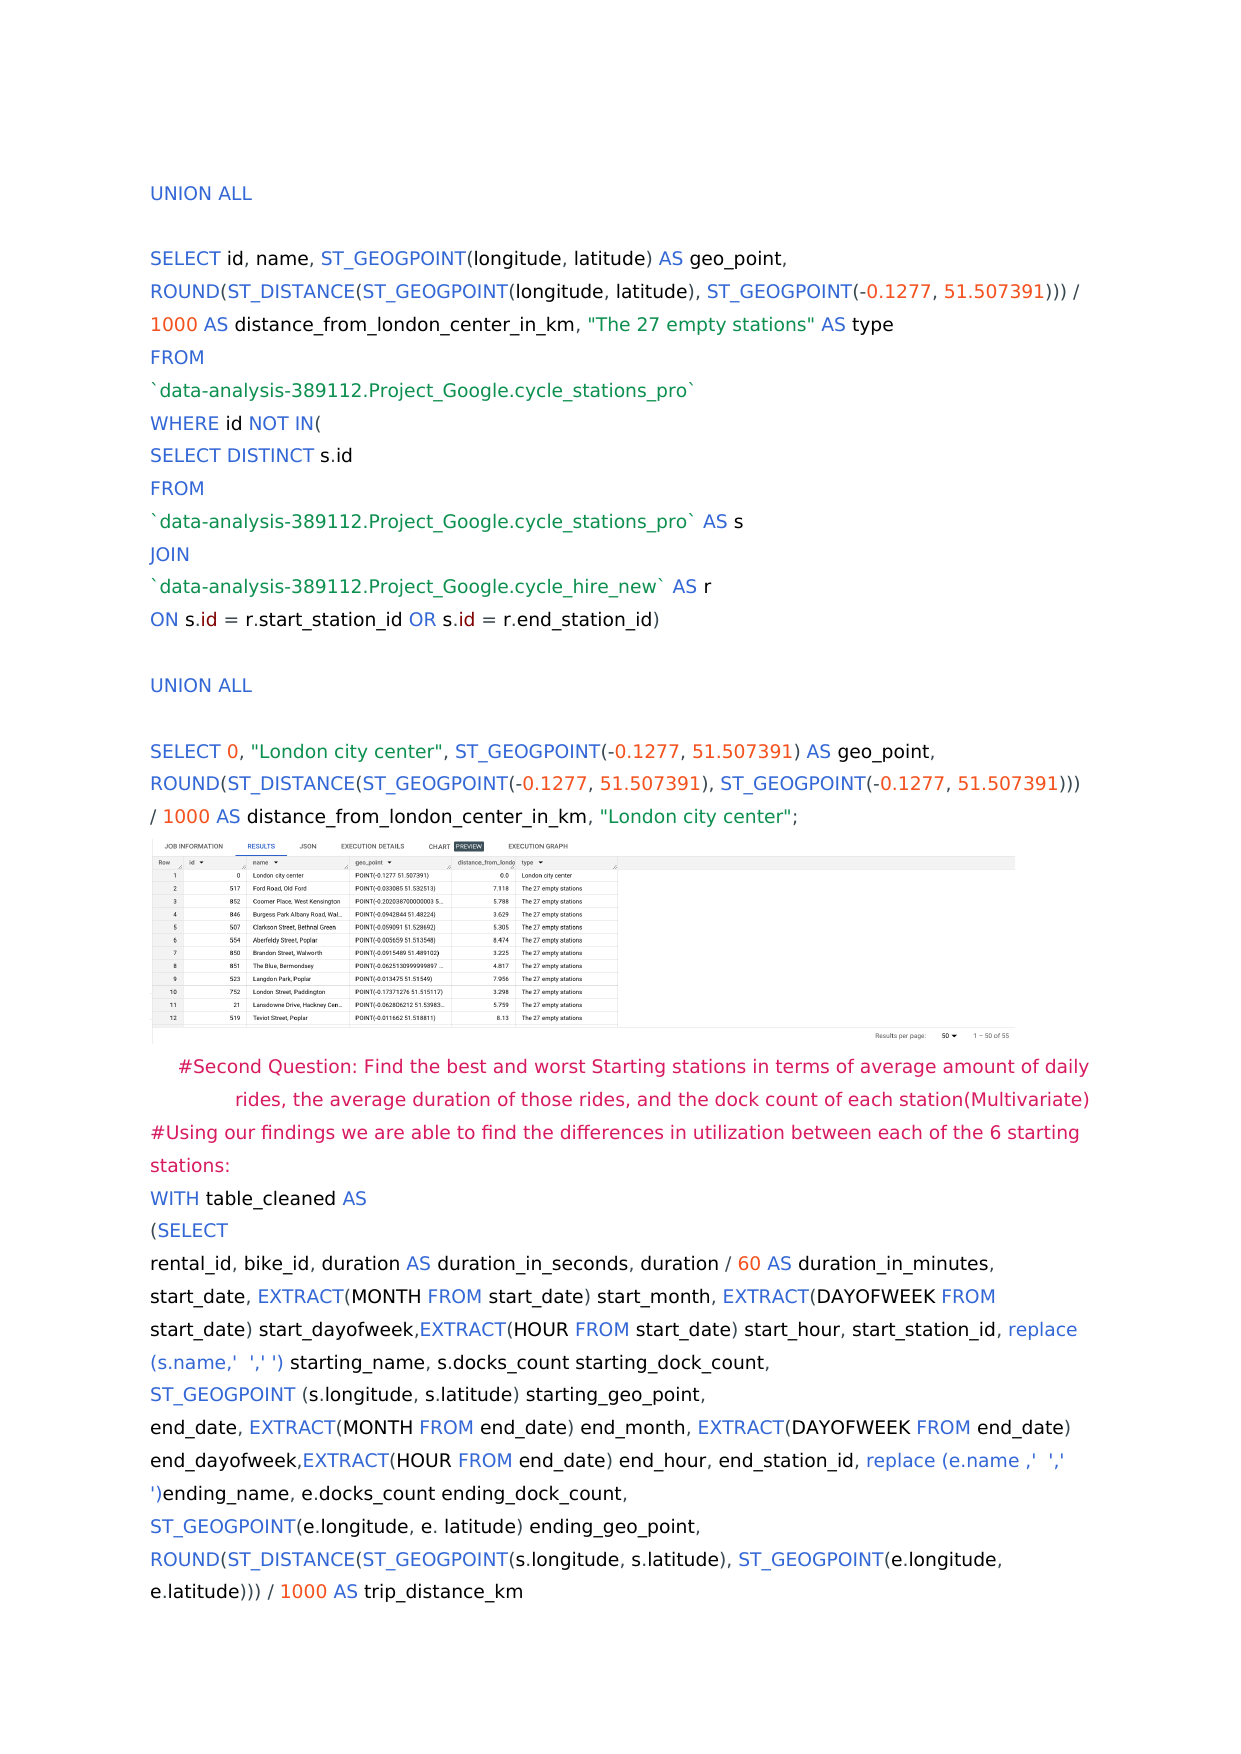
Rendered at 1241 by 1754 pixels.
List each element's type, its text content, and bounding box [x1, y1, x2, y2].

text `data-analysis-389112.Project_Google.cycle_stations_pro` AS s [150, 511, 1090, 533]
text FROM [150, 478, 1090, 500]
text FROM [150, 347, 1090, 369]
text ON s.id = r.start_station_id OR s.id = r.end_station_id) [150, 609, 1090, 631]
text ROUND(ST_DISTANCE(ST_GEOGPOINT(s.longitude, s.latitude), ST_GEOGPOINT(e.longitude, e.latitude))) / 1000 AS trip_distance_km [150, 1548, 1090, 1603]
text ST_GEOGPOINT(e.longitude, e. latitude) ending_geo_point, [150, 1516, 1090, 1538]
text `data-analysis-389112.Project_Google.cycle_hire_new` AS r [150, 577, 1090, 598]
text #Using our findings we are able to find the differences in utilization between each of the 6 starting stations: [150, 1122, 1090, 1177]
text SELECT DISTINCT s.id [150, 445, 1090, 467]
text SELECT id, name, ST_GEOGPOINT(longitude, latitude) AS geo_point, ROUND(ST_DISTANCE(ST_GEOGPOINT(longitude, latitude), ST_GEOGPOINT(-0.1277, 51.507391))) / 1000 AS distance_from_london_center_in_km, "The 27 empty stations" AS type [150, 248, 1090, 336]
text start_date, EXTRACT(MONTH FROM start_date) start_month, EXTRACT(DAYOFWEEK FROM start_date) start_dayofweek,EXTRACT(HOUR FROM start_date) start_hour, start_station_id, replace (s.name,' ',' ') starting_name, s.docks_count starting_dock_count, [150, 1286, 1090, 1373]
text (SELECT [150, 1220, 1090, 1242]
text `data-analysis-389112.Project_Google.cycle_stations_pro` [150, 380, 1090, 402]
text UNION ALL [150, 675, 1090, 697]
text rental_id, bike_id, duration AS duration_in_seconds, duration / 60 AS duration_in_minutes, [150, 1253, 1090, 1275]
text JOIN [150, 544, 1090, 566]
text UNION ALL [150, 183, 1090, 205]
picture [150, 839, 1016, 1044]
text ST_GEOGPOINT (s.longitude, s.latitude) starting_geo_point, [150, 1384, 1090, 1406]
text SELECT 0, "London city center", ST_GEOGPOINT(-0.1277, 51.507391) AS geo_point, ROUND(ST_DISTANCE(ST_GEOGPOINT(-0.1277, 51.507391), ST_GEOGPOINT(-0.1277, 51.507391))) / 1000 AS distance_from_london_center_in_km, "London city center"; [150, 741, 1090, 828]
text end_date, EXTRACT(MONTH FROM end_date) end_month, EXTRACT(DAYOFWEEK FROM end_date) end_dayofweek,EXTRACT(HOUR FROM end_date) end_hour, end_station_id, replace (e.name ,' ',' ')ending_name, e.docks_count ending_dock_count, [150, 1417, 1090, 1505]
text WITH table_cleaned AS [150, 1188, 1090, 1209]
text #Second Question: Find the best and worst Starting stations in terms of average amount of daily rides, the average duration of those rides, and the dock count of each station(Multivariate) [150, 1056, 1090, 1111]
text WHERE id NOT IN( [150, 412, 1090, 434]
